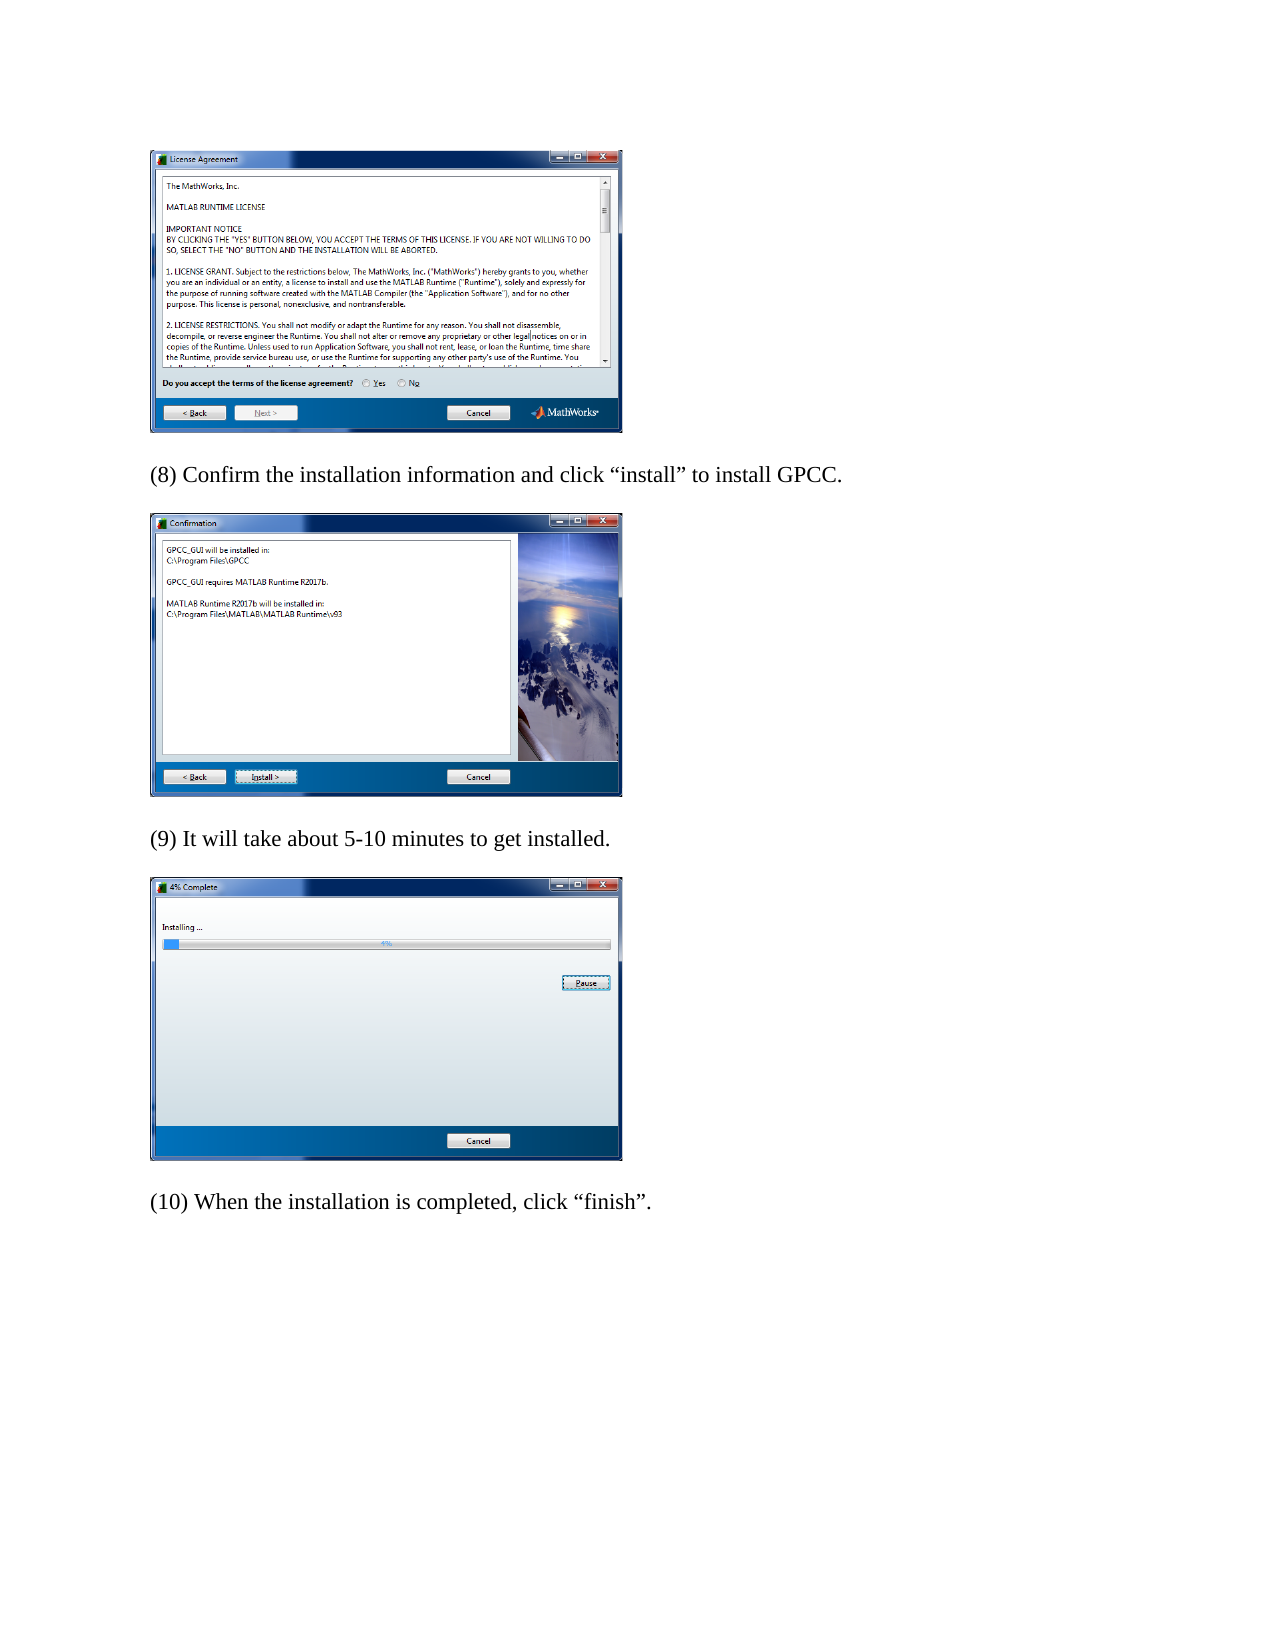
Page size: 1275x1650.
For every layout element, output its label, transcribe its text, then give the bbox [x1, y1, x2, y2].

picture [150, 513, 634, 797]
picture [150, 877, 623, 1161]
text (9) It will take about 5-10 minutes to get installed. [150, 824, 1125, 851]
text (10) When the installation is completed, click “finish”. [150, 1188, 1125, 1214]
picture [150, 150, 623, 433]
text (8) Confirm the installation information and click “install” to install GPCC. [150, 461, 1125, 487]
